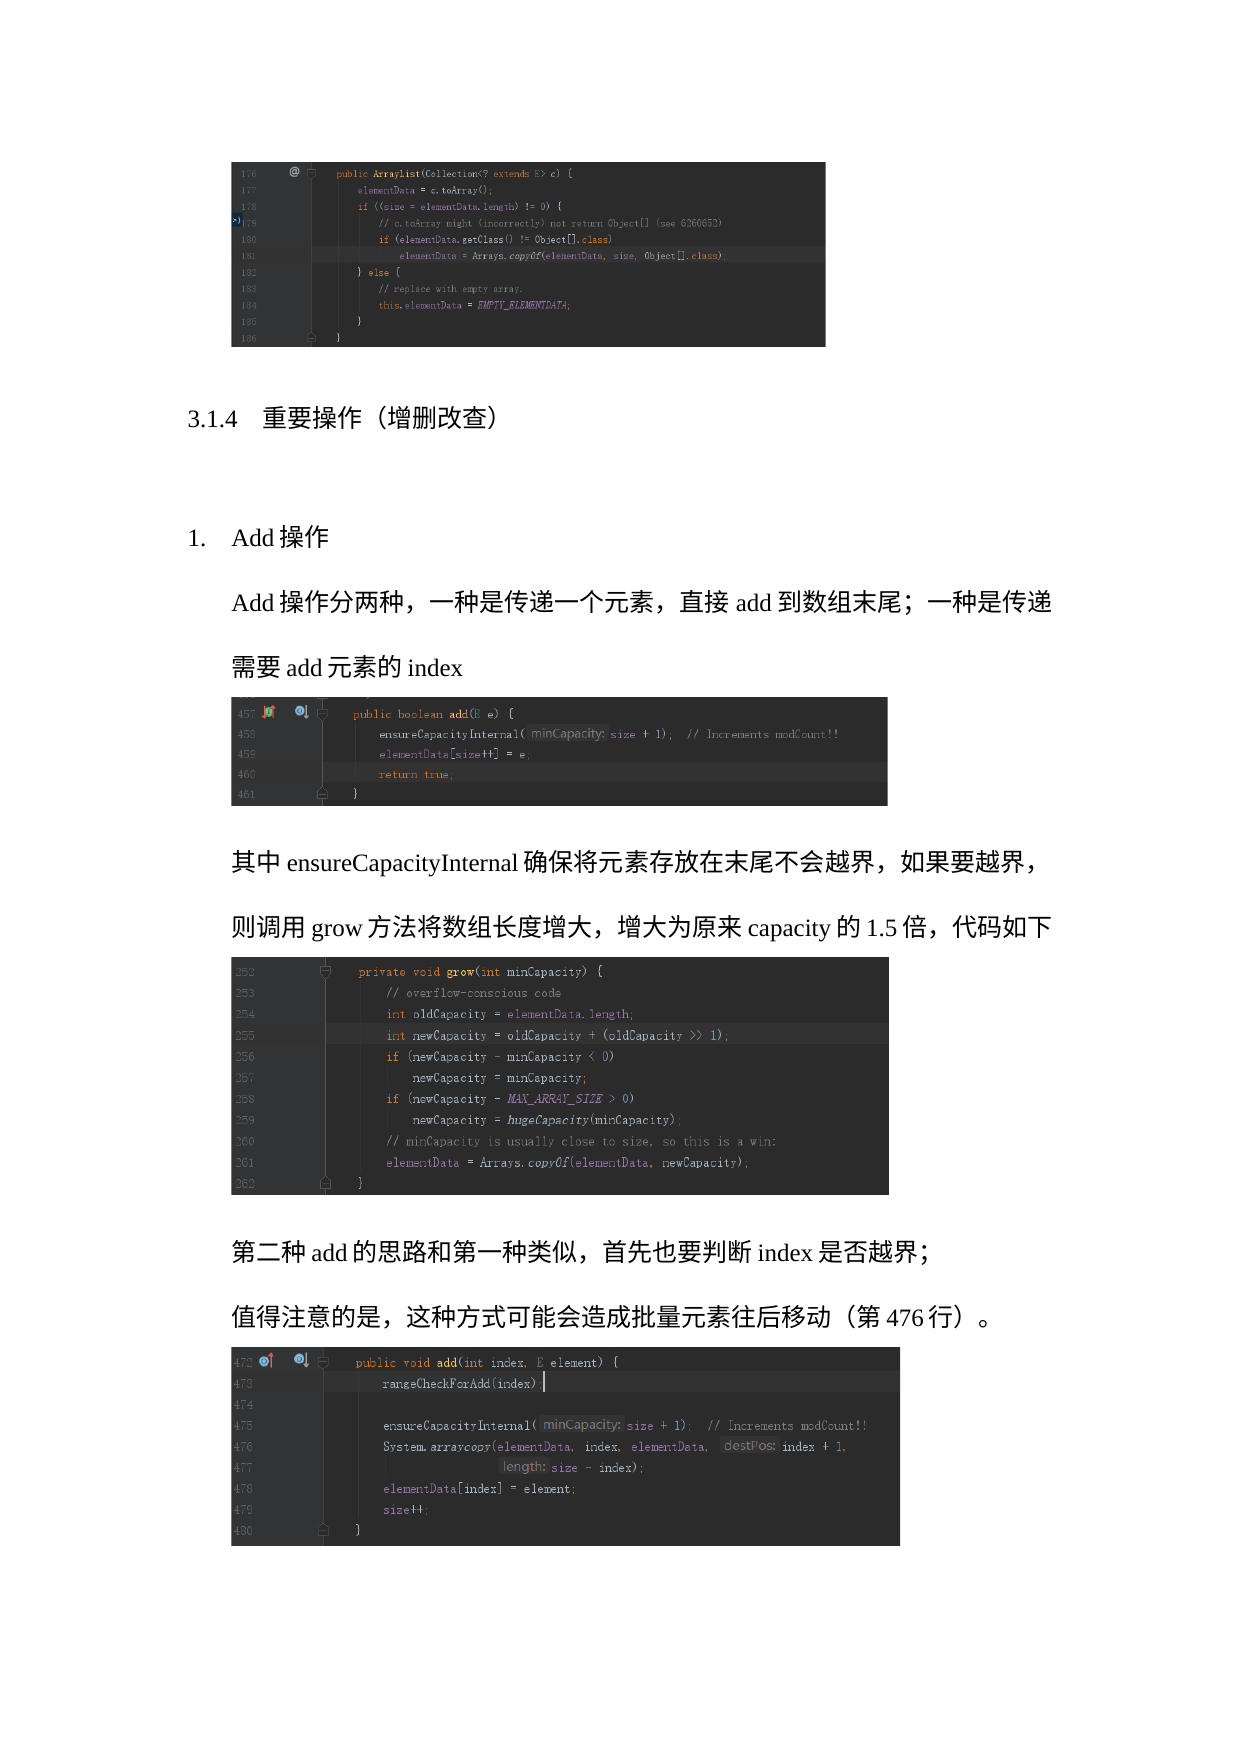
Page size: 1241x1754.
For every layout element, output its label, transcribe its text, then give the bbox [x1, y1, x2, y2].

list Add操作 [187, 503, 1053, 568]
subtitle 重要操作（增删改查） [187, 384, 1053, 449]
list 第二种add的思路和第一种类似，首先也要判断index是否越界； [231, 1218, 1053, 1283]
list 值得注意的是，这种方式可能会造成批量元素往后移动（第476行）。 [231, 1283, 1053, 1348]
list Add操作分两种，一种是传递一个元素，直接add到数组末尾；一种是传递需要add元素的index [231, 568, 1053, 698]
picture [231, 697, 888, 806]
picture [231, 957, 889, 1195]
picture [231, 1347, 901, 1546]
list 其中ensureCapacityInternal确保将元素存放在末尾不会越界，如果要越界，则调用grow方法将数组长度增大，增大为原来capacity的1.5倍，代码如下 [231, 828, 1053, 958]
picture [231, 162, 826, 347]
